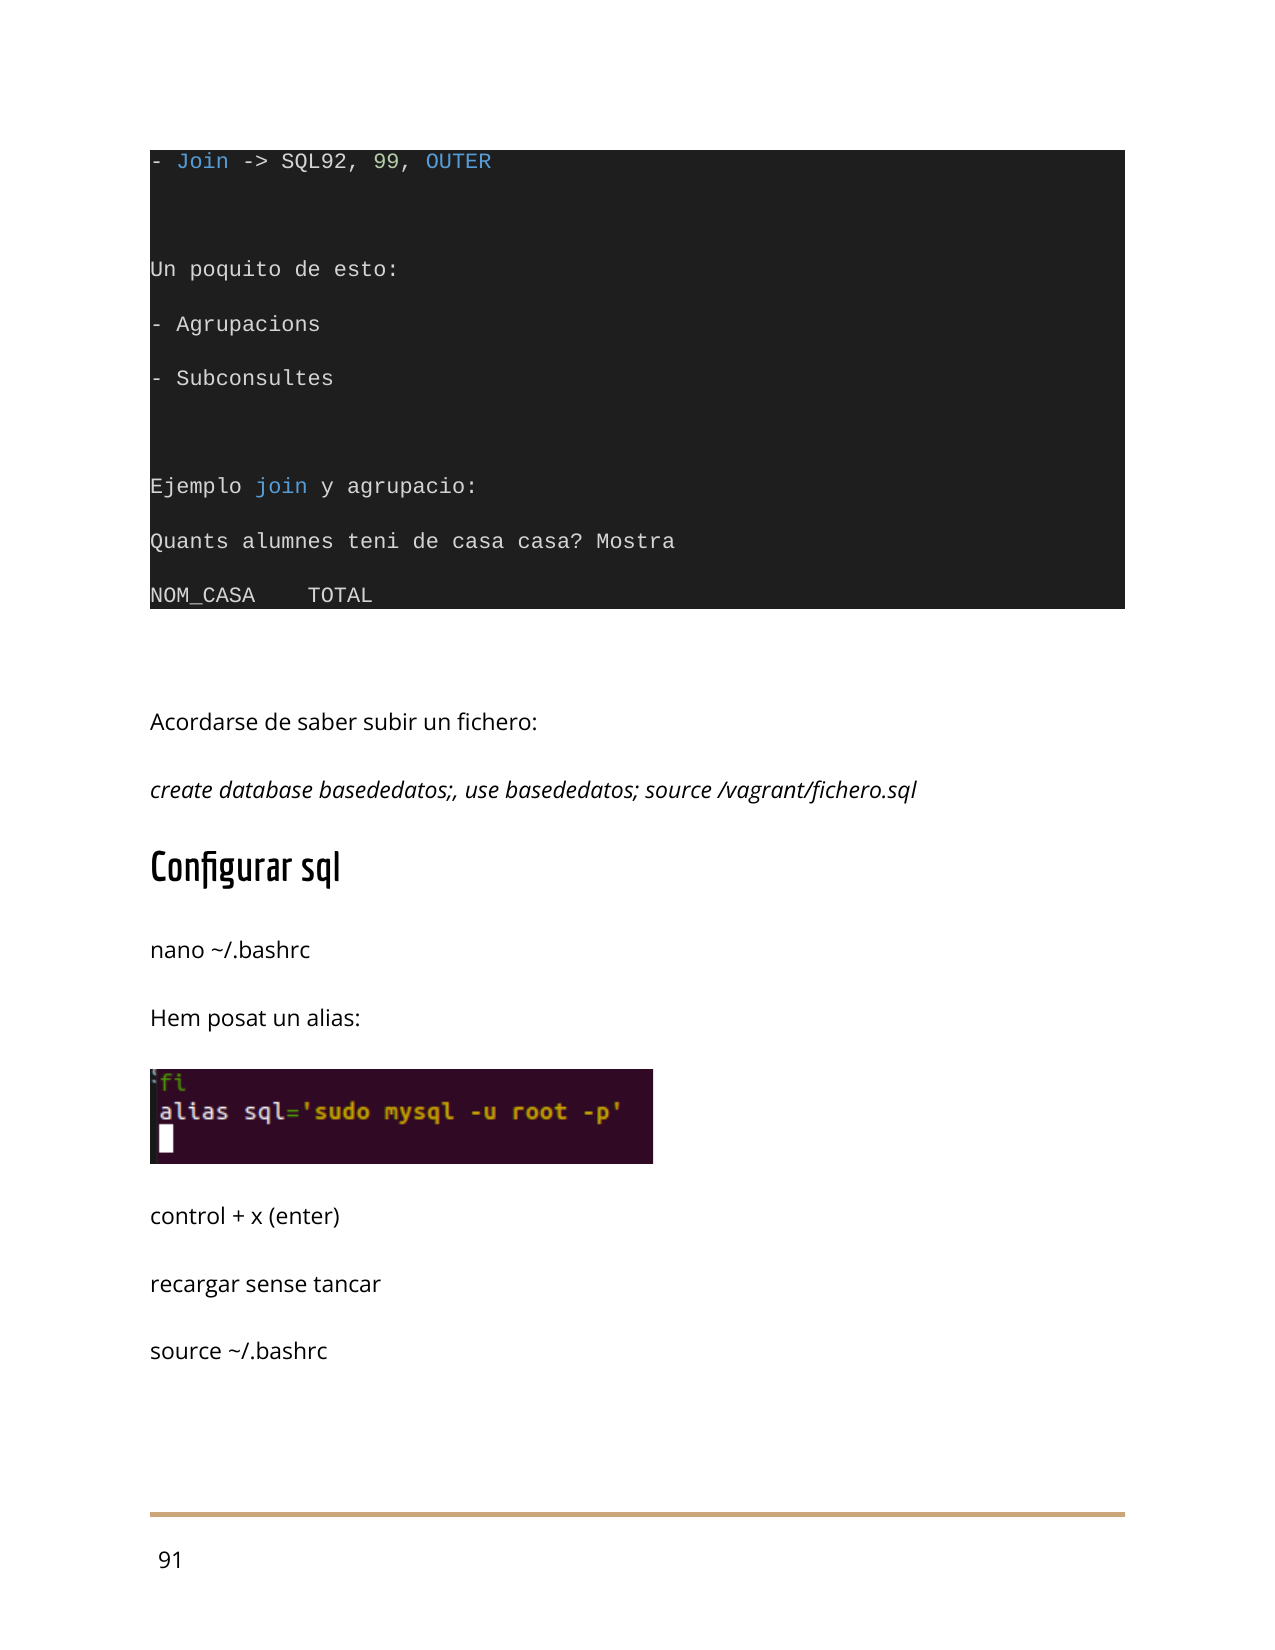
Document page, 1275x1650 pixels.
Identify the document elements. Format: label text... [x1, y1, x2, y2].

text NOM_CASA TOTAL [150, 584, 1125, 609]
text - Agrupacions [150, 313, 1125, 338]
text Ejemplo join y agrupacio: [150, 476, 1125, 500]
text recargar sense tancar [150, 1268, 1125, 1299]
text control + x (enter) [150, 1200, 1125, 1231]
picture [150, 1512, 1125, 1517]
text source ~/.bashrc [150, 1335, 1125, 1367]
text - Join -> SQL92, 99, OUTER [150, 150, 1125, 175]
picture [150, 1069, 654, 1164]
text nano ~/.bashrc [150, 934, 1125, 966]
text Quants alumnes teni de casa casa? Mostra [150, 530, 1125, 555]
text Acordarse de saber subir un fichero: [150, 706, 1125, 737]
subtitle Configurar sql [150, 842, 1125, 889]
text Un poquito de esto: [150, 258, 1125, 283]
text - Subconsultes [150, 367, 1125, 392]
text create database basededatos;, use basededatos; source /vagrant/fichero.sql [150, 774, 1125, 805]
text Hem posat un alias: [150, 1002, 1125, 1033]
